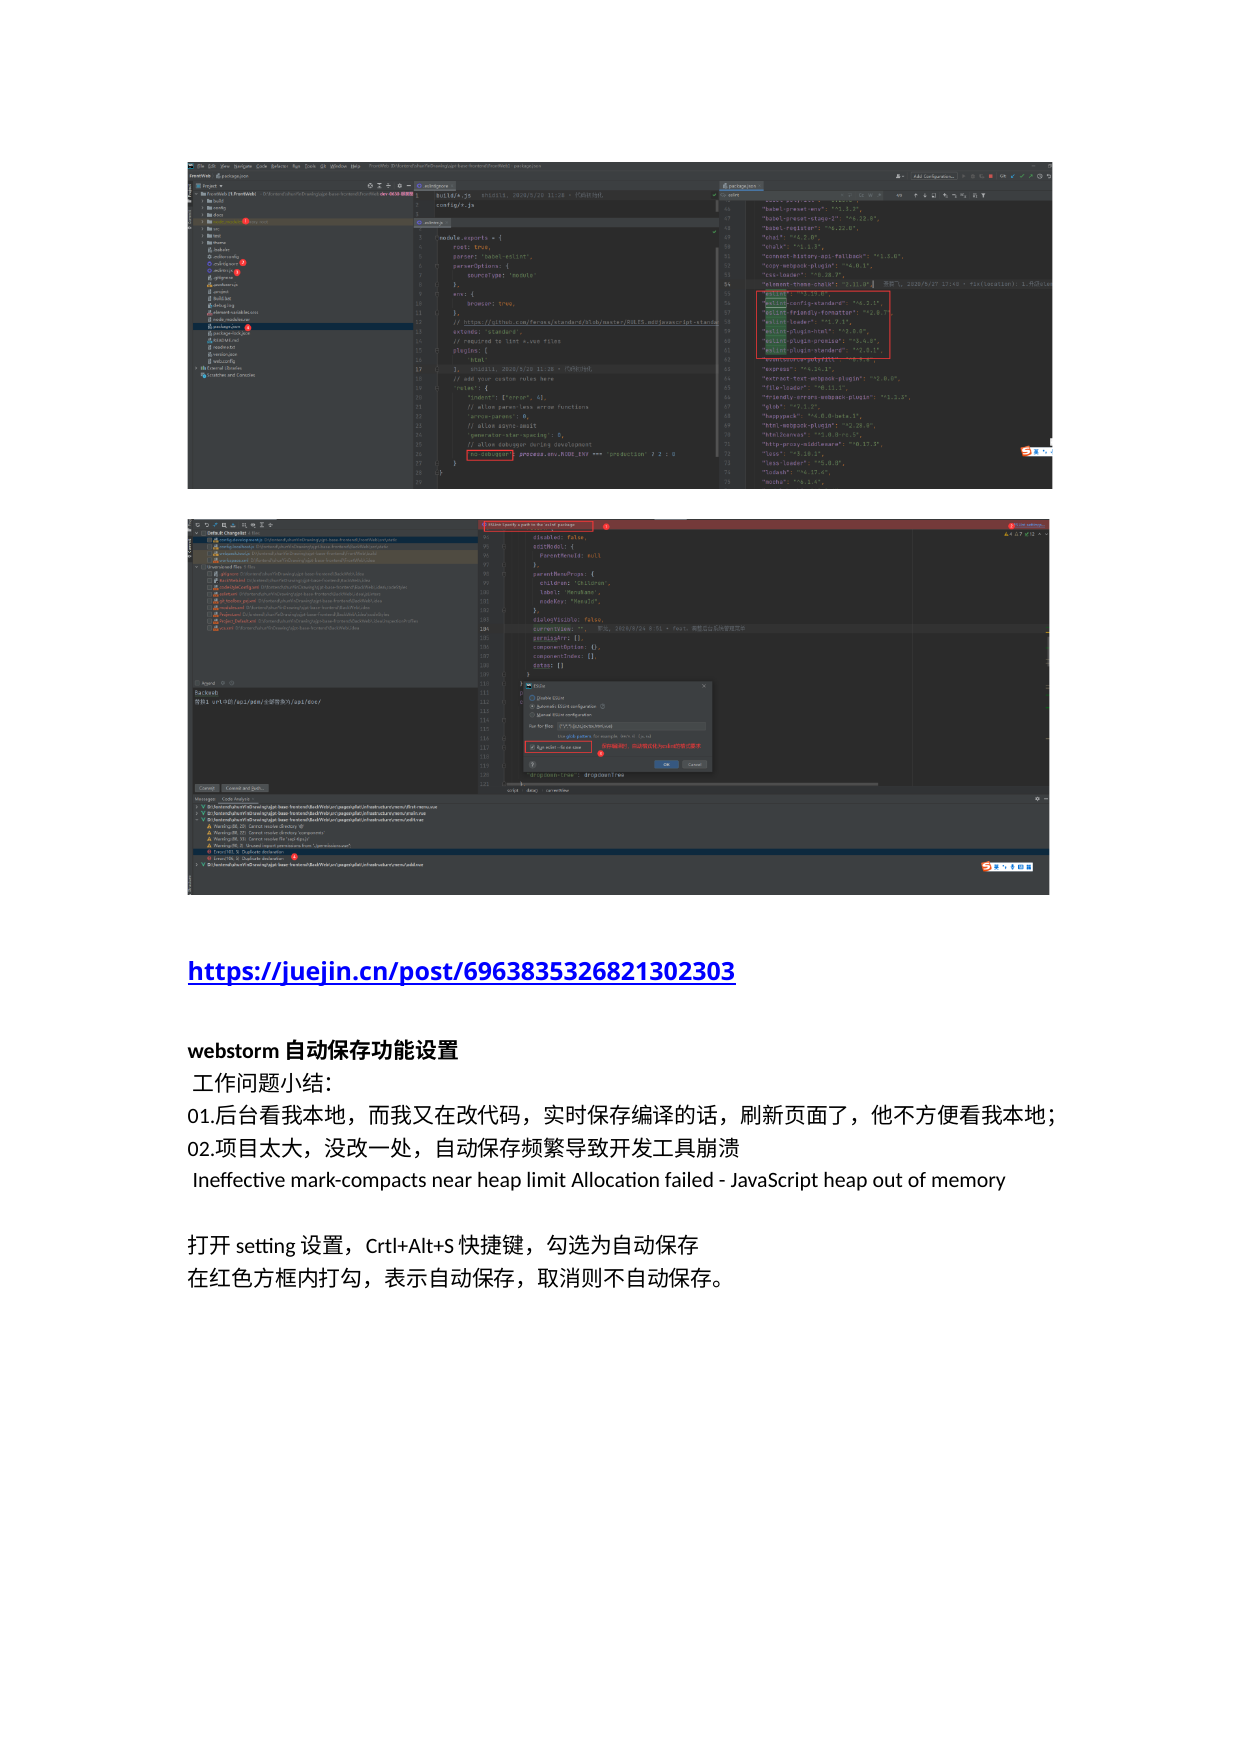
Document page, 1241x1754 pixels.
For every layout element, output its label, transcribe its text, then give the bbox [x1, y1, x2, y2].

text 在红色方框内打勾，表示自动保存，取消则不自动保存。 [187, 1260, 1053, 1293]
text 打开setting设置，Crtl+Alt+S快捷键，勾选为自动保存 [187, 1228, 1053, 1260]
text Ineffective mark-compacts near heap limit Allocation failed - JavaScript heap out of memory [187, 1163, 1053, 1195]
text webstorm自动保存功能设置 [187, 1033, 1053, 1065]
picture [187, 162, 1053, 489]
text 01.后台看我本地，而我又在改代码，实时保存编译的话，刷新页面了，他不方便看我本地； [187, 1098, 1053, 1130]
picture [187, 519, 1050, 895]
subtitle https://juejin.cn/post/6963835326821302303 [187, 939, 1053, 1004]
text 02.项目太大，没改一处，自动保存频繁导致开发工具崩溃 [187, 1130, 1053, 1163]
text 工作问题小结： [187, 1065, 1053, 1098]
